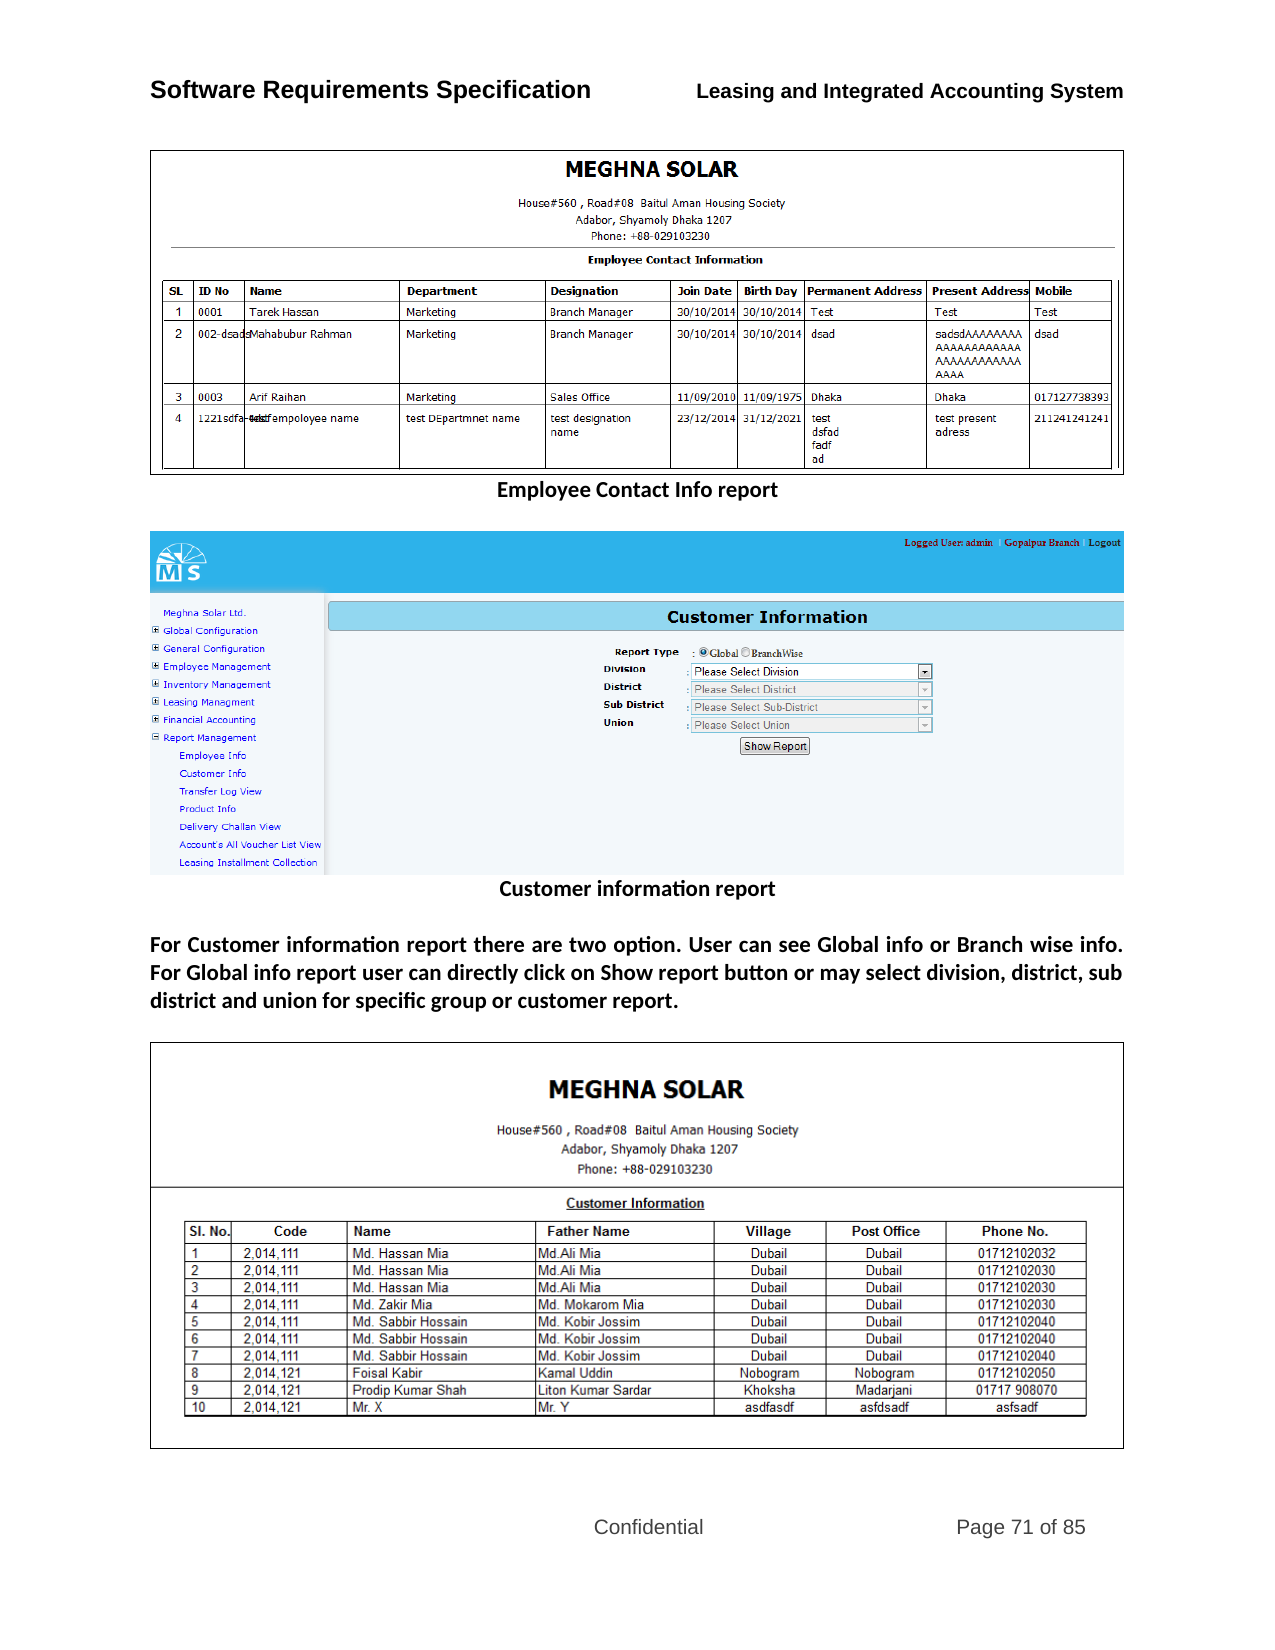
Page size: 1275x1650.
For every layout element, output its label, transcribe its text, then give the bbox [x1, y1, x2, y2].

picture [151, 151, 1123, 474]
picture [150, 531, 1124, 875]
text Customer information report [150, 874, 1125, 902]
picture [151, 1043, 1123, 1448]
text Employee Contact Info report [150, 475, 1125, 503]
text For Customer information report there are two option. User can see Global info or Branch wise info. For Global info report user can directly click on Show report button or may select division, district, sub district and union for specific group or customer report. [150, 930, 1125, 1014]
